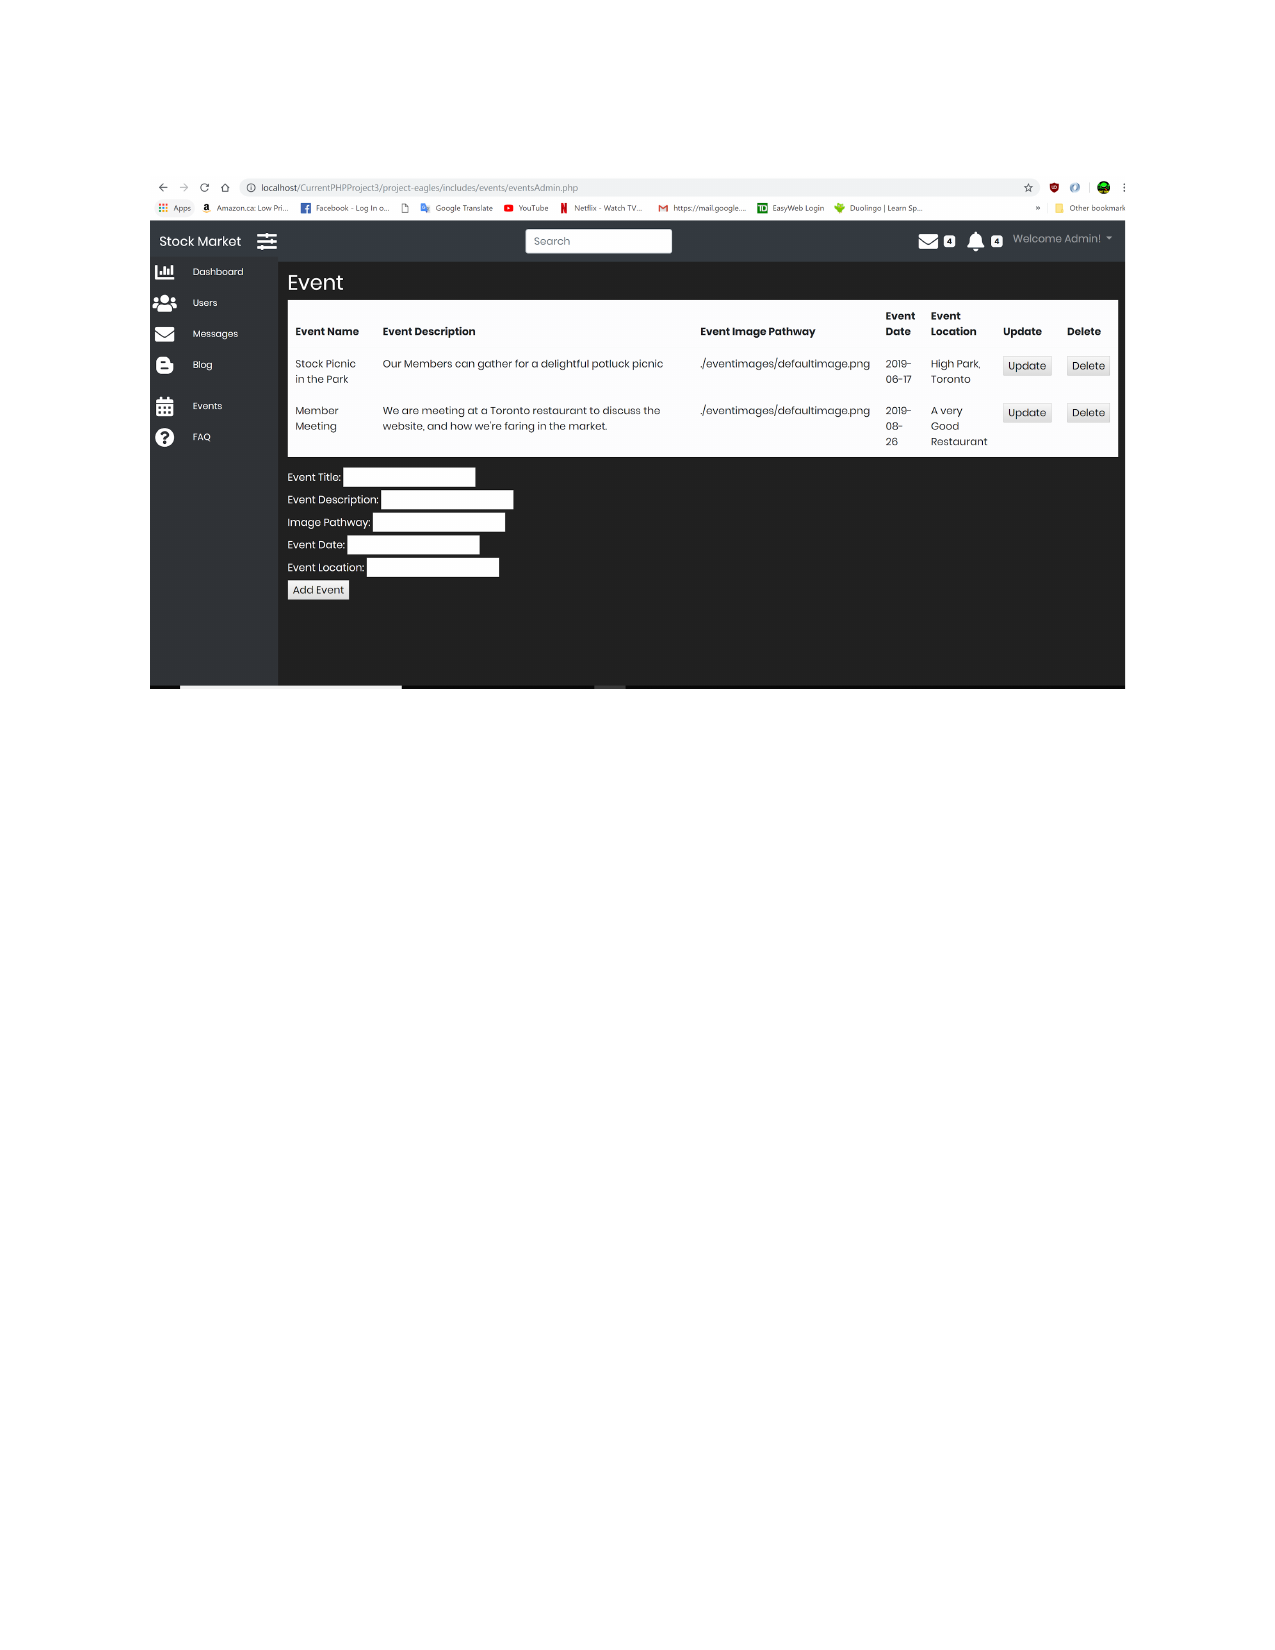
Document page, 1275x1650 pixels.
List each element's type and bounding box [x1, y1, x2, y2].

picture [150, 176, 1125, 689]
